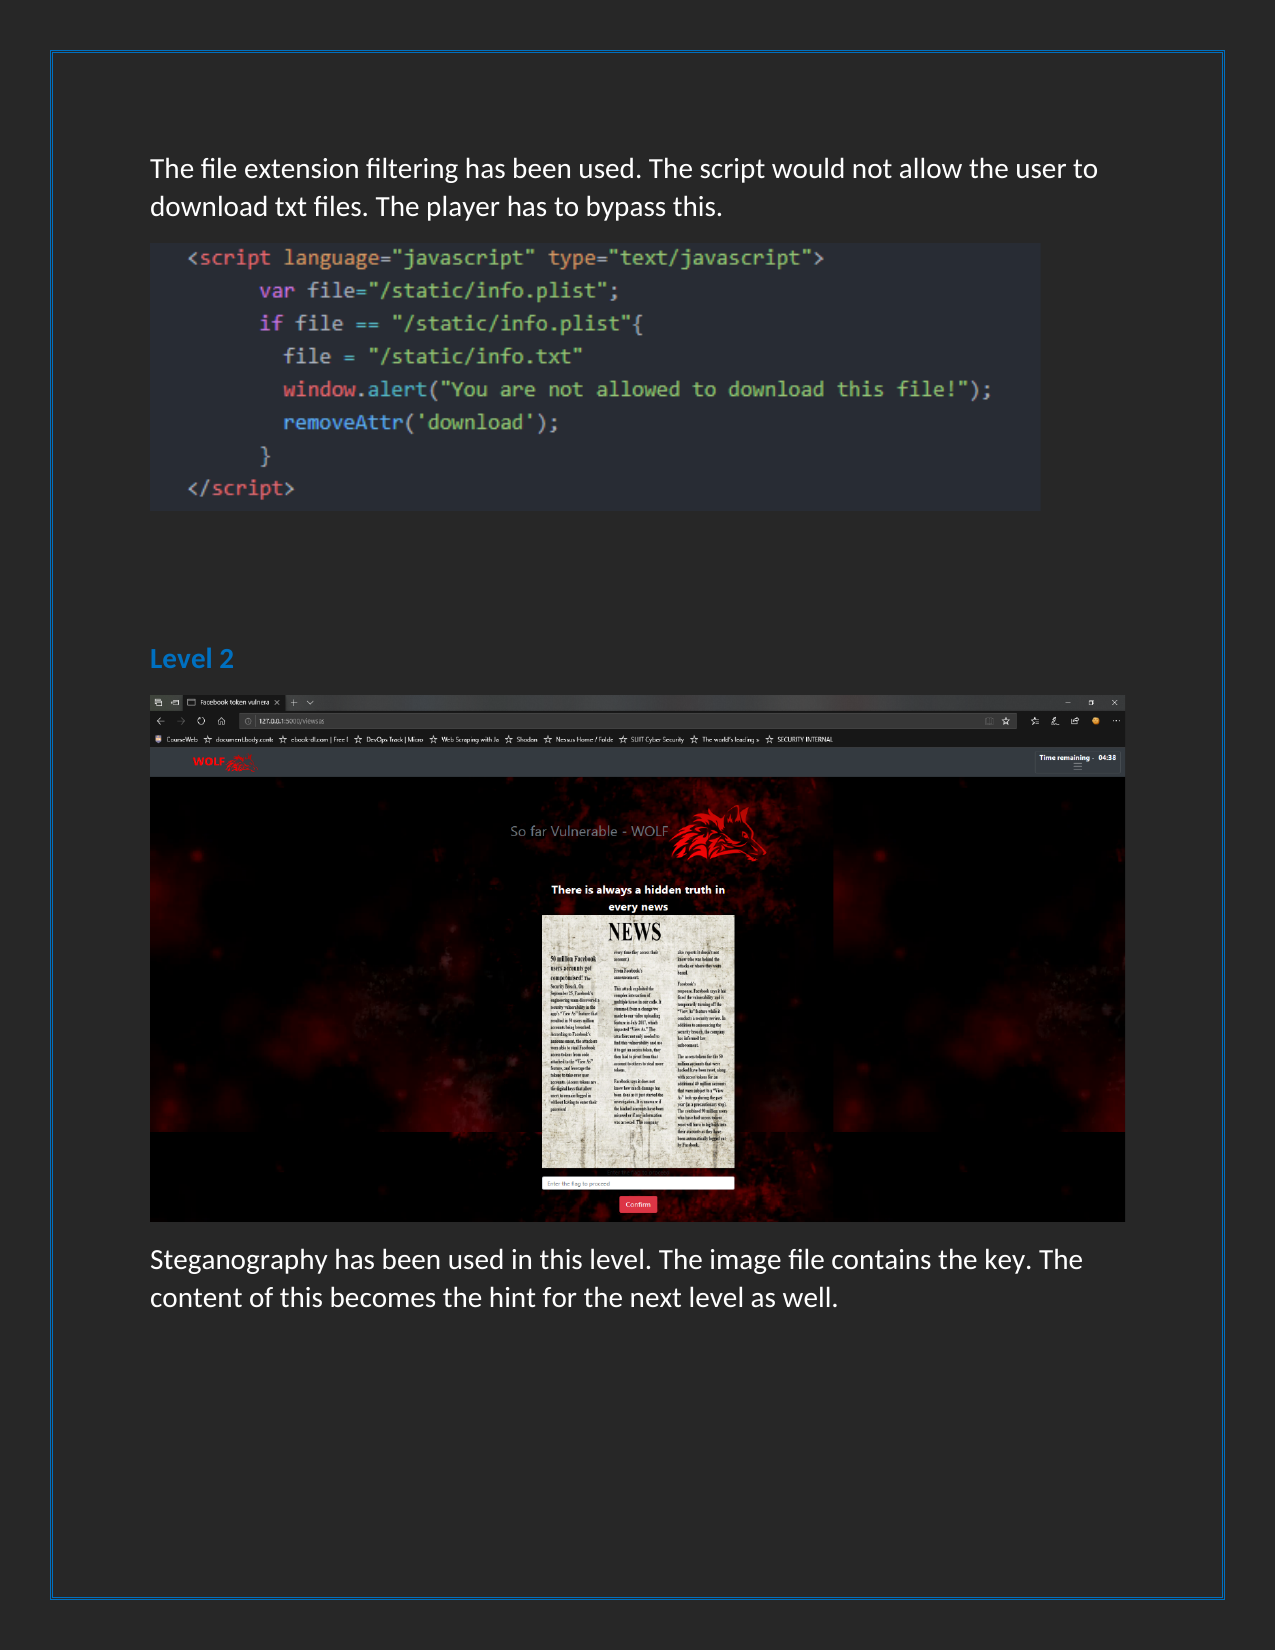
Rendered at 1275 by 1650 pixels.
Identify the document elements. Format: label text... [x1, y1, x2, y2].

text Level 2 [150, 640, 1125, 675]
picture [150, 243, 1041, 511]
picture [150, 695, 1125, 1222]
text Steganography has been used in this level. The image file contains the key. The content of this becomes the hint for the next level as well. [150, 1241, 1125, 1315]
text The file extension filtering has been used. The script would not allow the user to download txt files. The player has to bypass this. [150, 150, 1125, 224]
